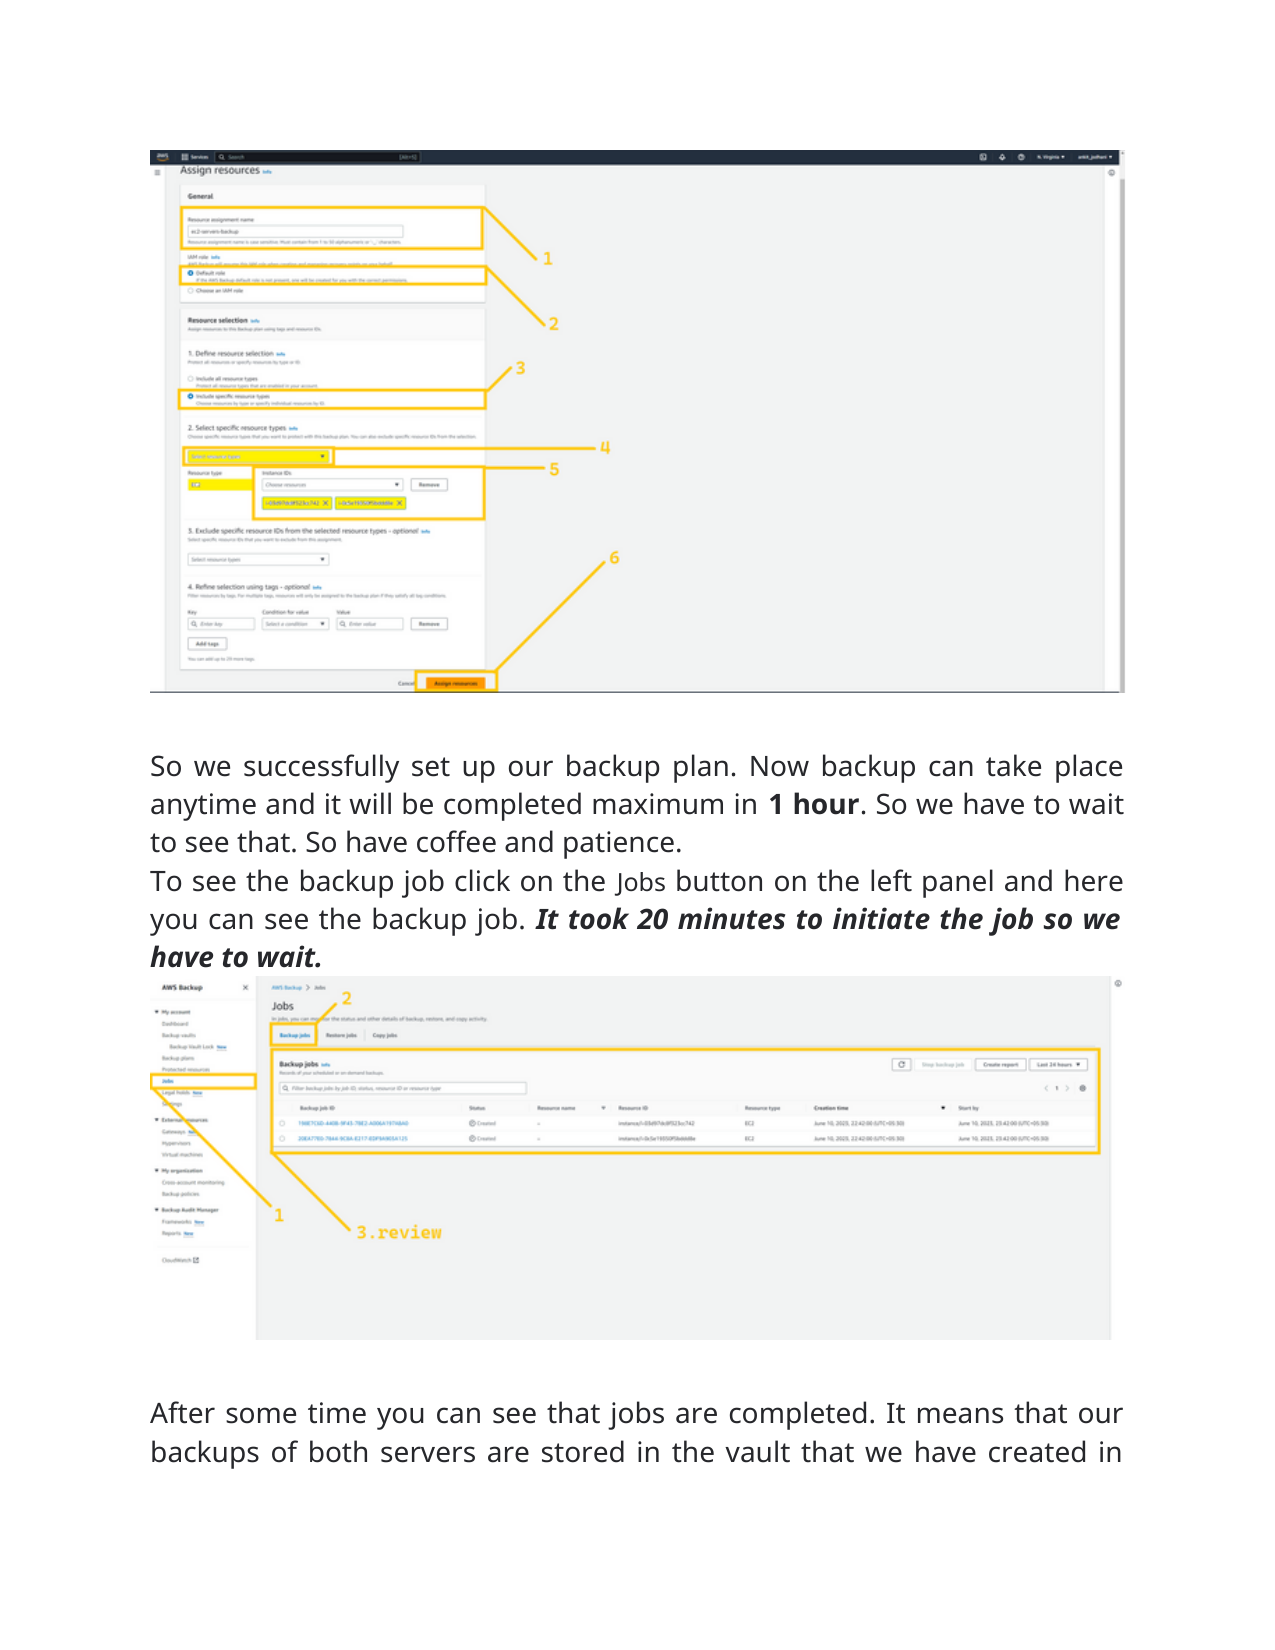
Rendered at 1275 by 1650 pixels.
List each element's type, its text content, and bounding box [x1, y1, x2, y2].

text So we successfully set up our backup plan. Now backup can take place anytime and it will be completed maximum in 1 hour. So we have to wait to see that. So have coffee and patience. [150, 746, 1125, 861]
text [150, 1394, 1125, 1470]
text To see the backup job click on the Jobs button on the left panel and here you can see the backup job. It took 20 minutes to initiate the job so we have to wait. [150, 861, 1125, 976]
picture [150, 976, 1125, 1340]
picture [150, 150, 1125, 693]
